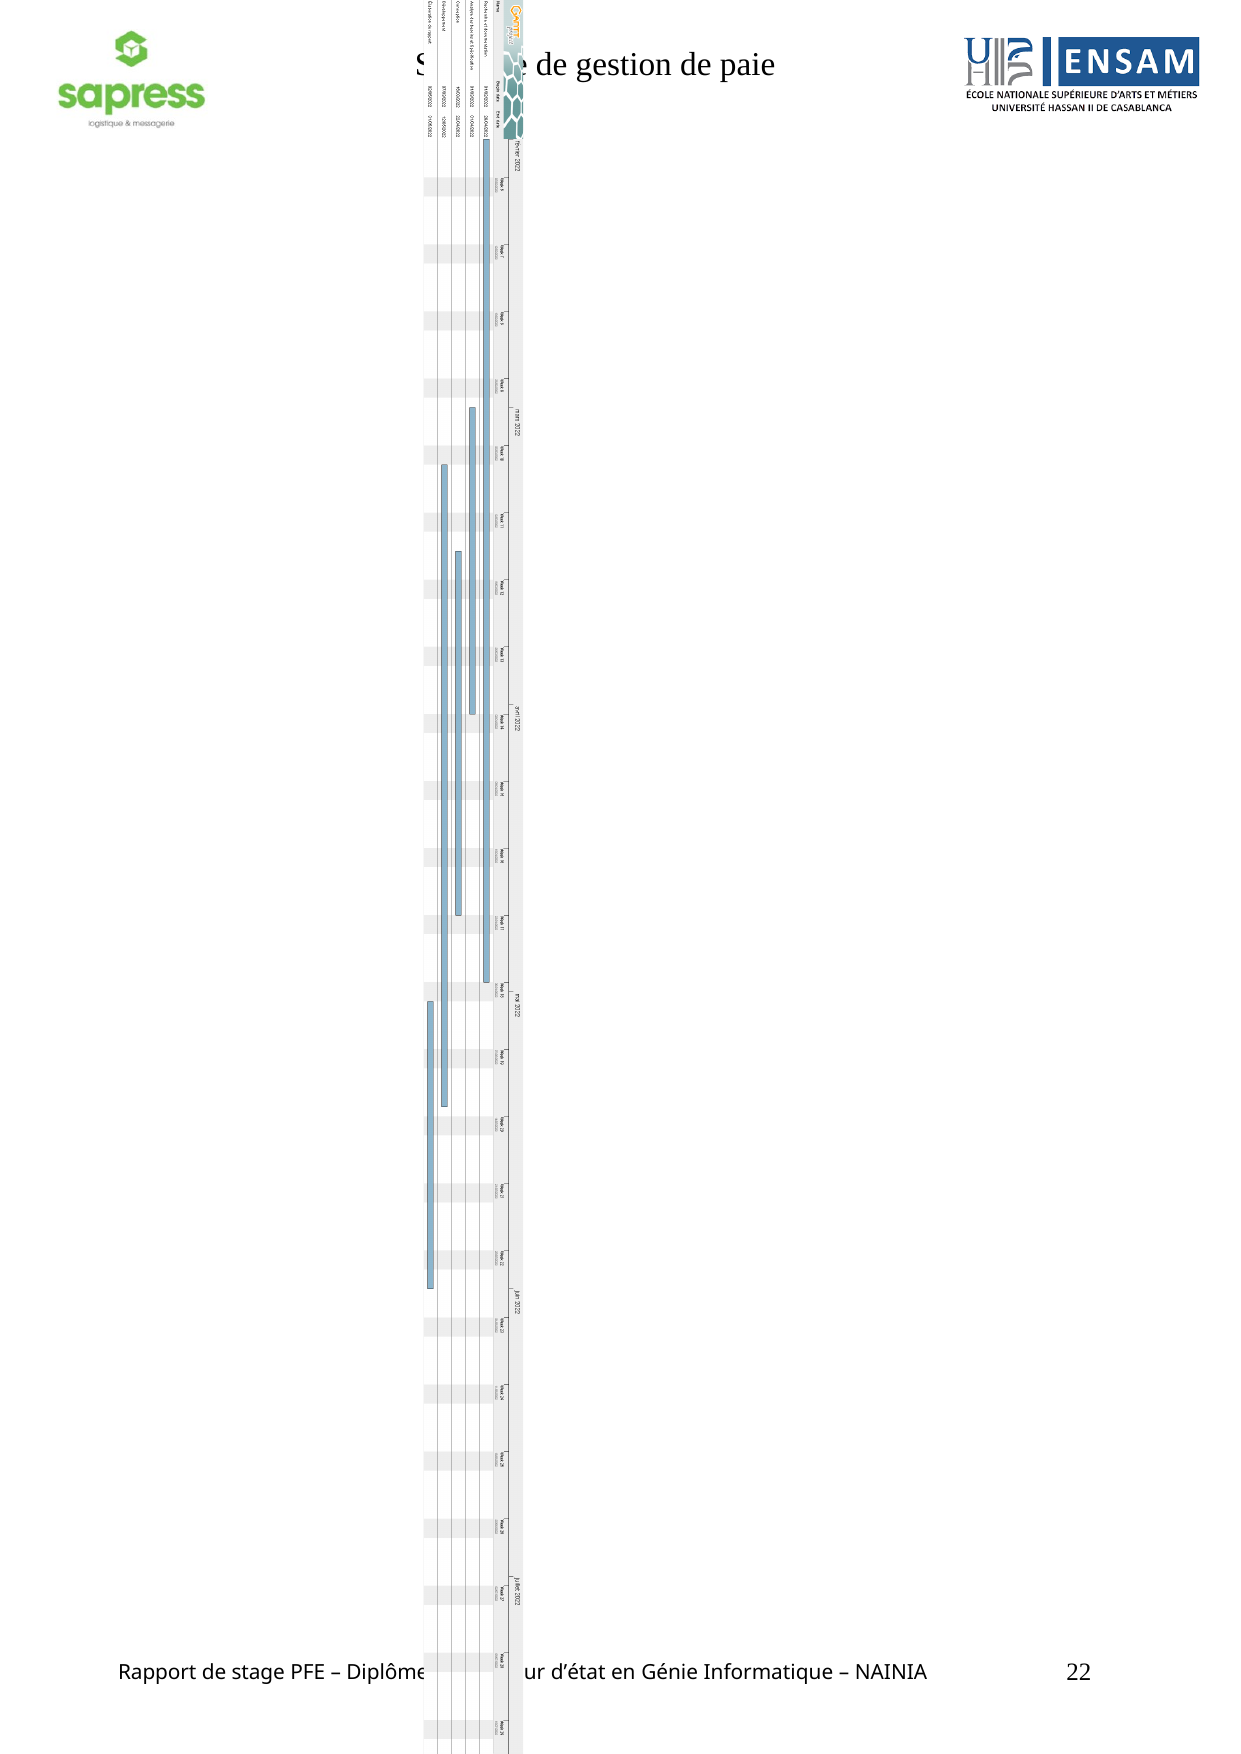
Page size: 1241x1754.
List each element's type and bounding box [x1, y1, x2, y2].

picture [960, 31, 1203, 119]
picture [56, 29, 209, 129]
picture [423, 0, 524, 1754]
